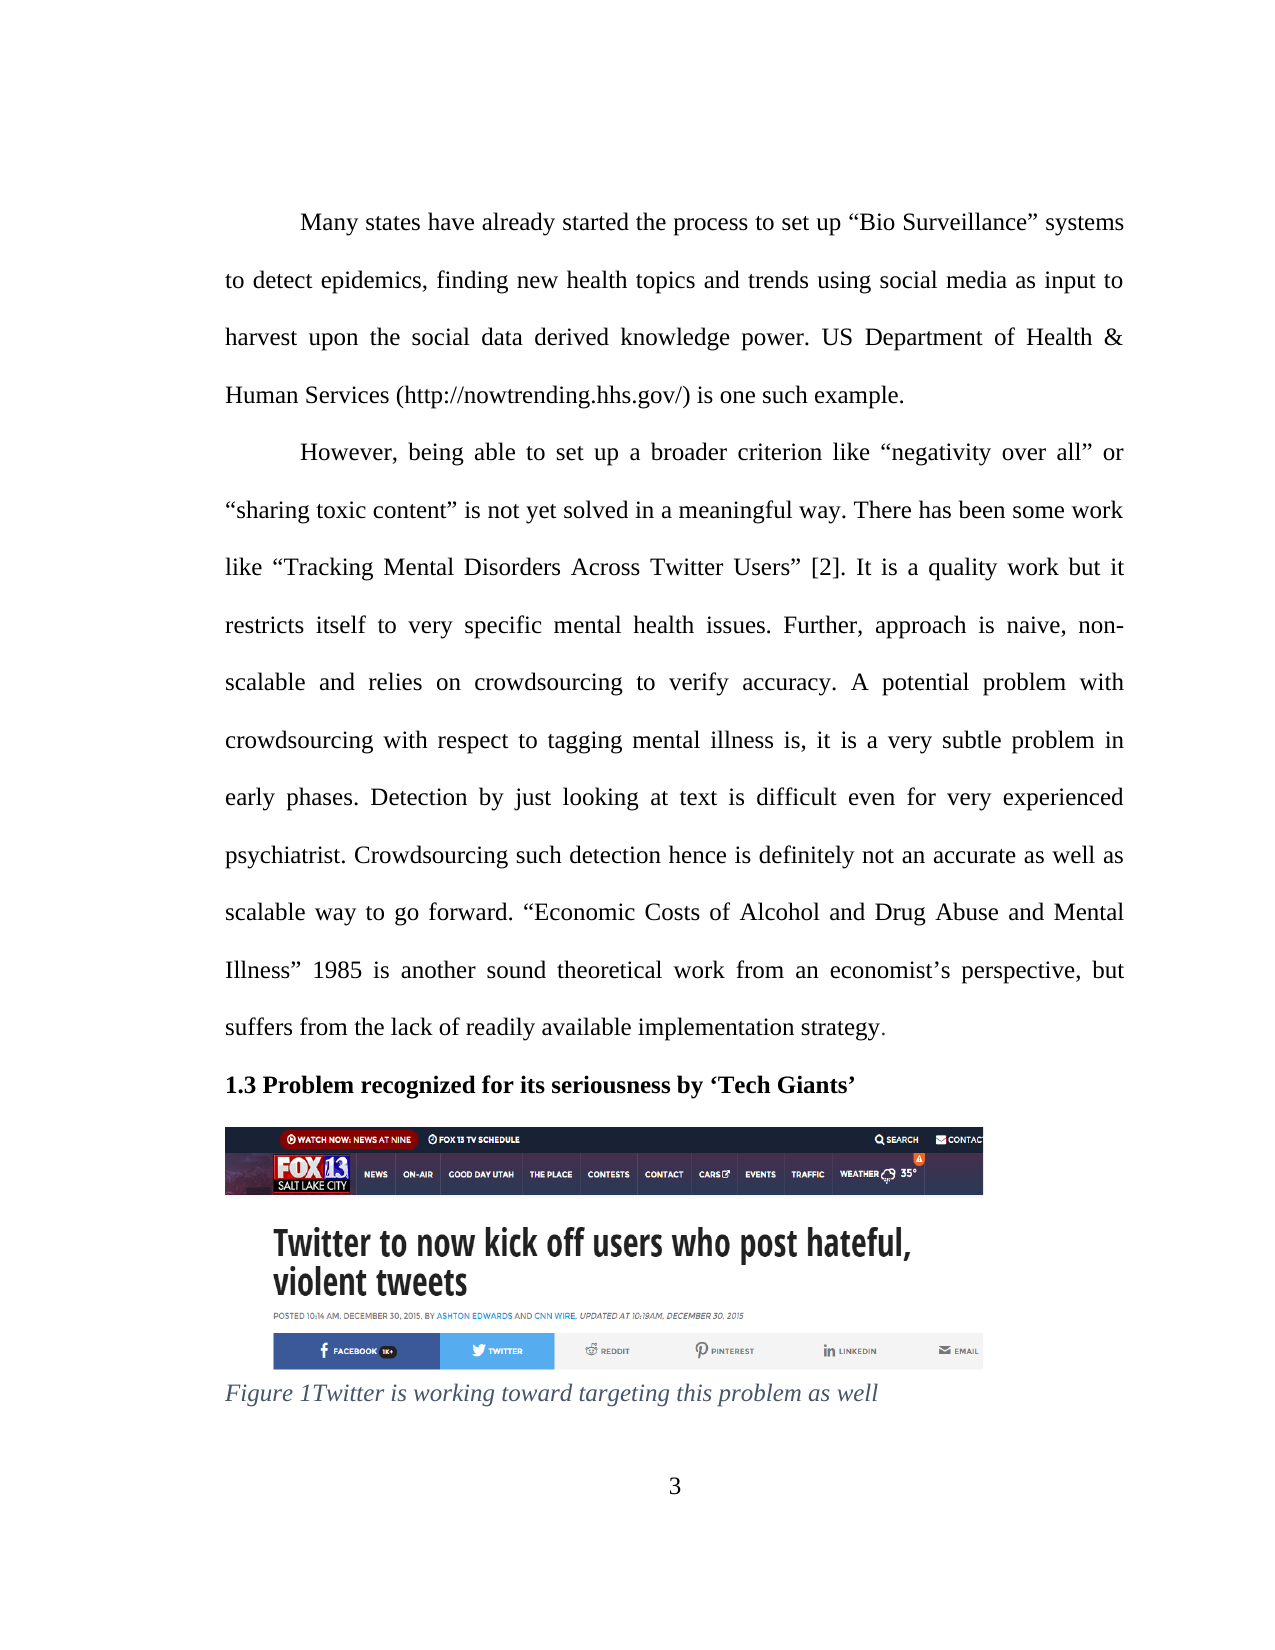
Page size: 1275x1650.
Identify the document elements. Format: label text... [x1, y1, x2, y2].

text Many states have already started the process to set up “Bio Surveillance” systems to detect epidemics, finding new health topics and trends using social media as input to harvest upon the social data derived knowledge power. US Department of Health & Human Services (http://nowtrending.hhs.gov/) is one such example. [225, 207, 1125, 409]
text Figure 1Twitter is working toward targeting this problem as well [225, 1378, 1125, 1407]
text However, being able to set up a broader criterion like “negativity over all” or “sharing toxic content” is not yet solved in a meaningful way. There has been some work like “Tracking Mental Disorders Across Twitter Users” [2]. It is a quality work but it restricts itself to very specific mental health issues. Further, approach is naive, non-scalable and relies on crowdsourcing to verify accuracy. A potential problem with crowdsourcing with respect to tagging mental illness is, it is a very subtle problem in early phases. Detection by just looking at text is difficult even for very experienced psychiatrist. Crowdsourcing such detection hence is definitely not an accurate as well as scalable way to go forward. “Economic Costs of Alcohol and Drug Abuse and Mental Illness” 1985 is another sound theoretical work from an economist’s perspective, but suffers from the lack of readily available implementation strategy. [225, 437, 1125, 1041]
text 1.3 Problem recognized for its seriousness by ‘Tech Giants’ [225, 1070, 1125, 1099]
picture [225, 1127, 984, 1379]
